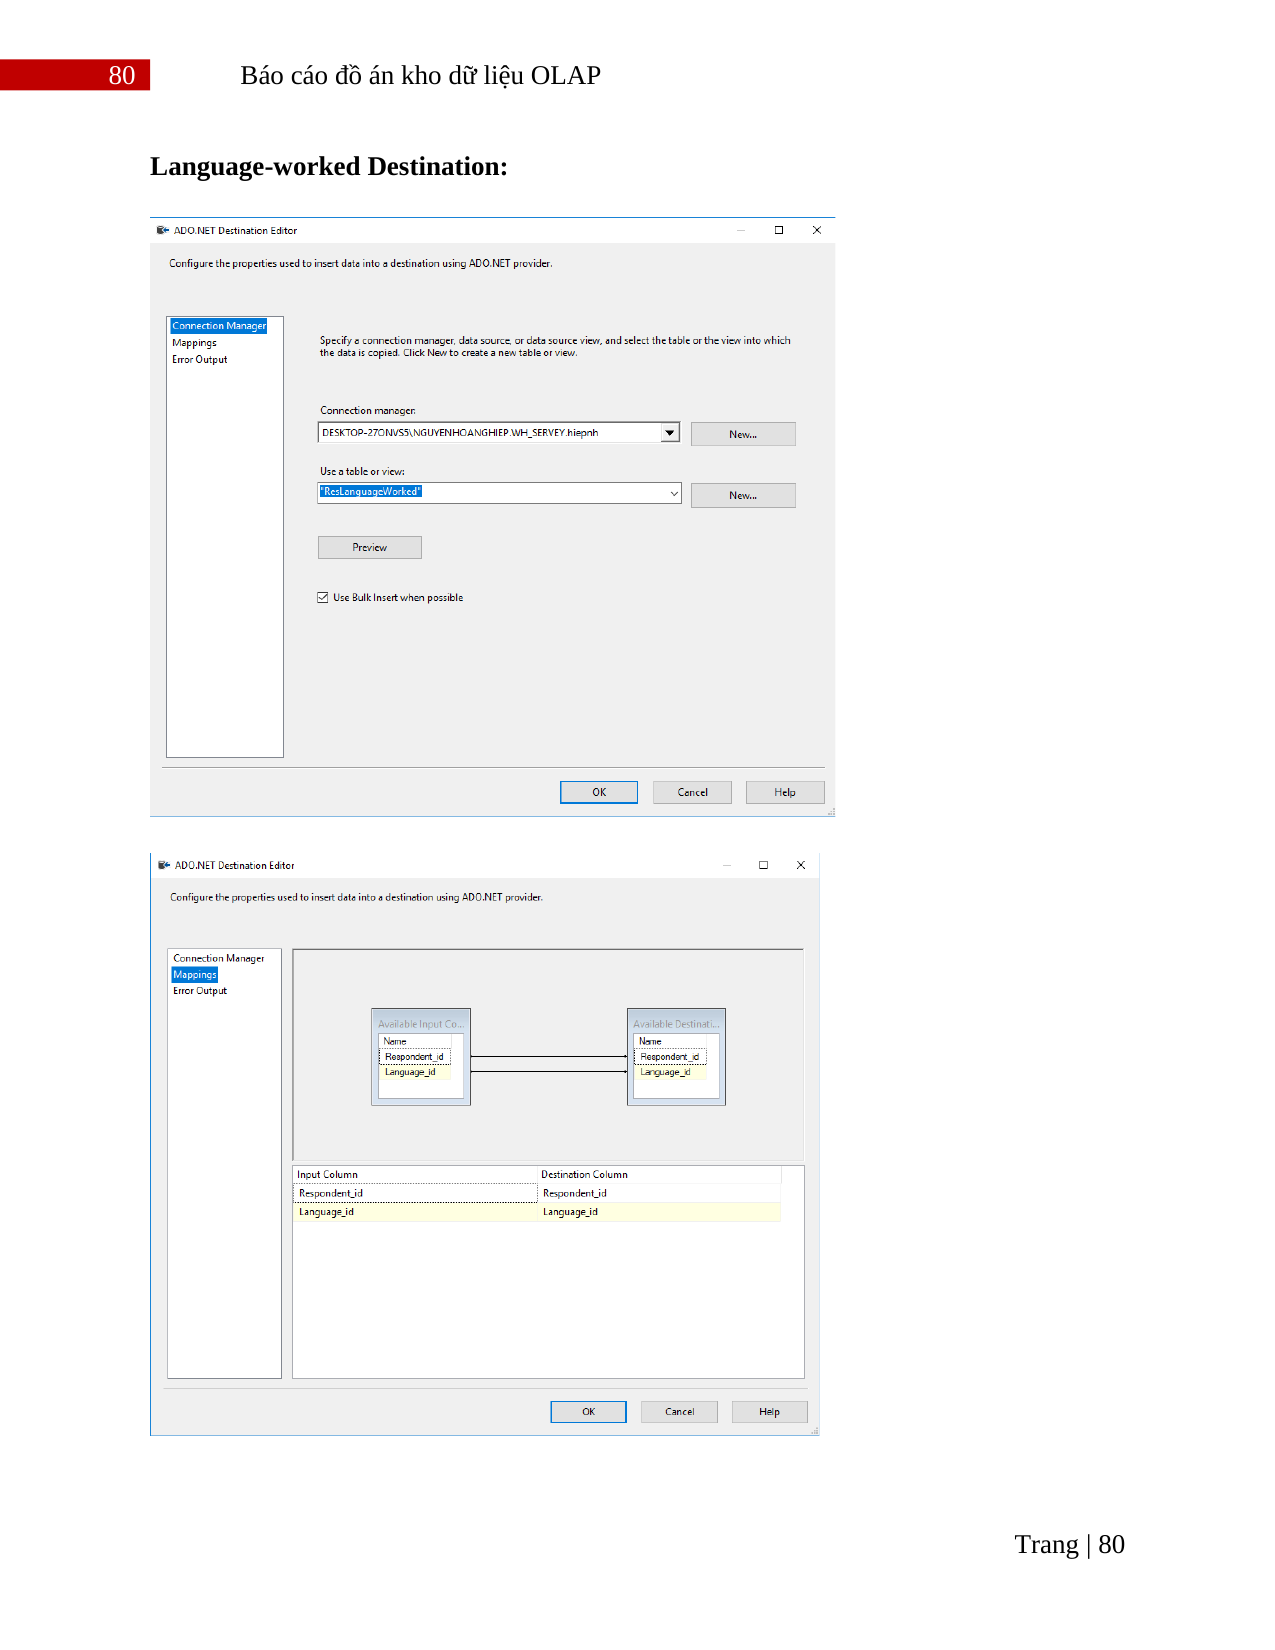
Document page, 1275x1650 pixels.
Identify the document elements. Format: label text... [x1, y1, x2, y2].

picture [150, 217, 836, 817]
text Language-worked Destination: [150, 150, 1125, 181]
picture [150, 853, 820, 1436]
